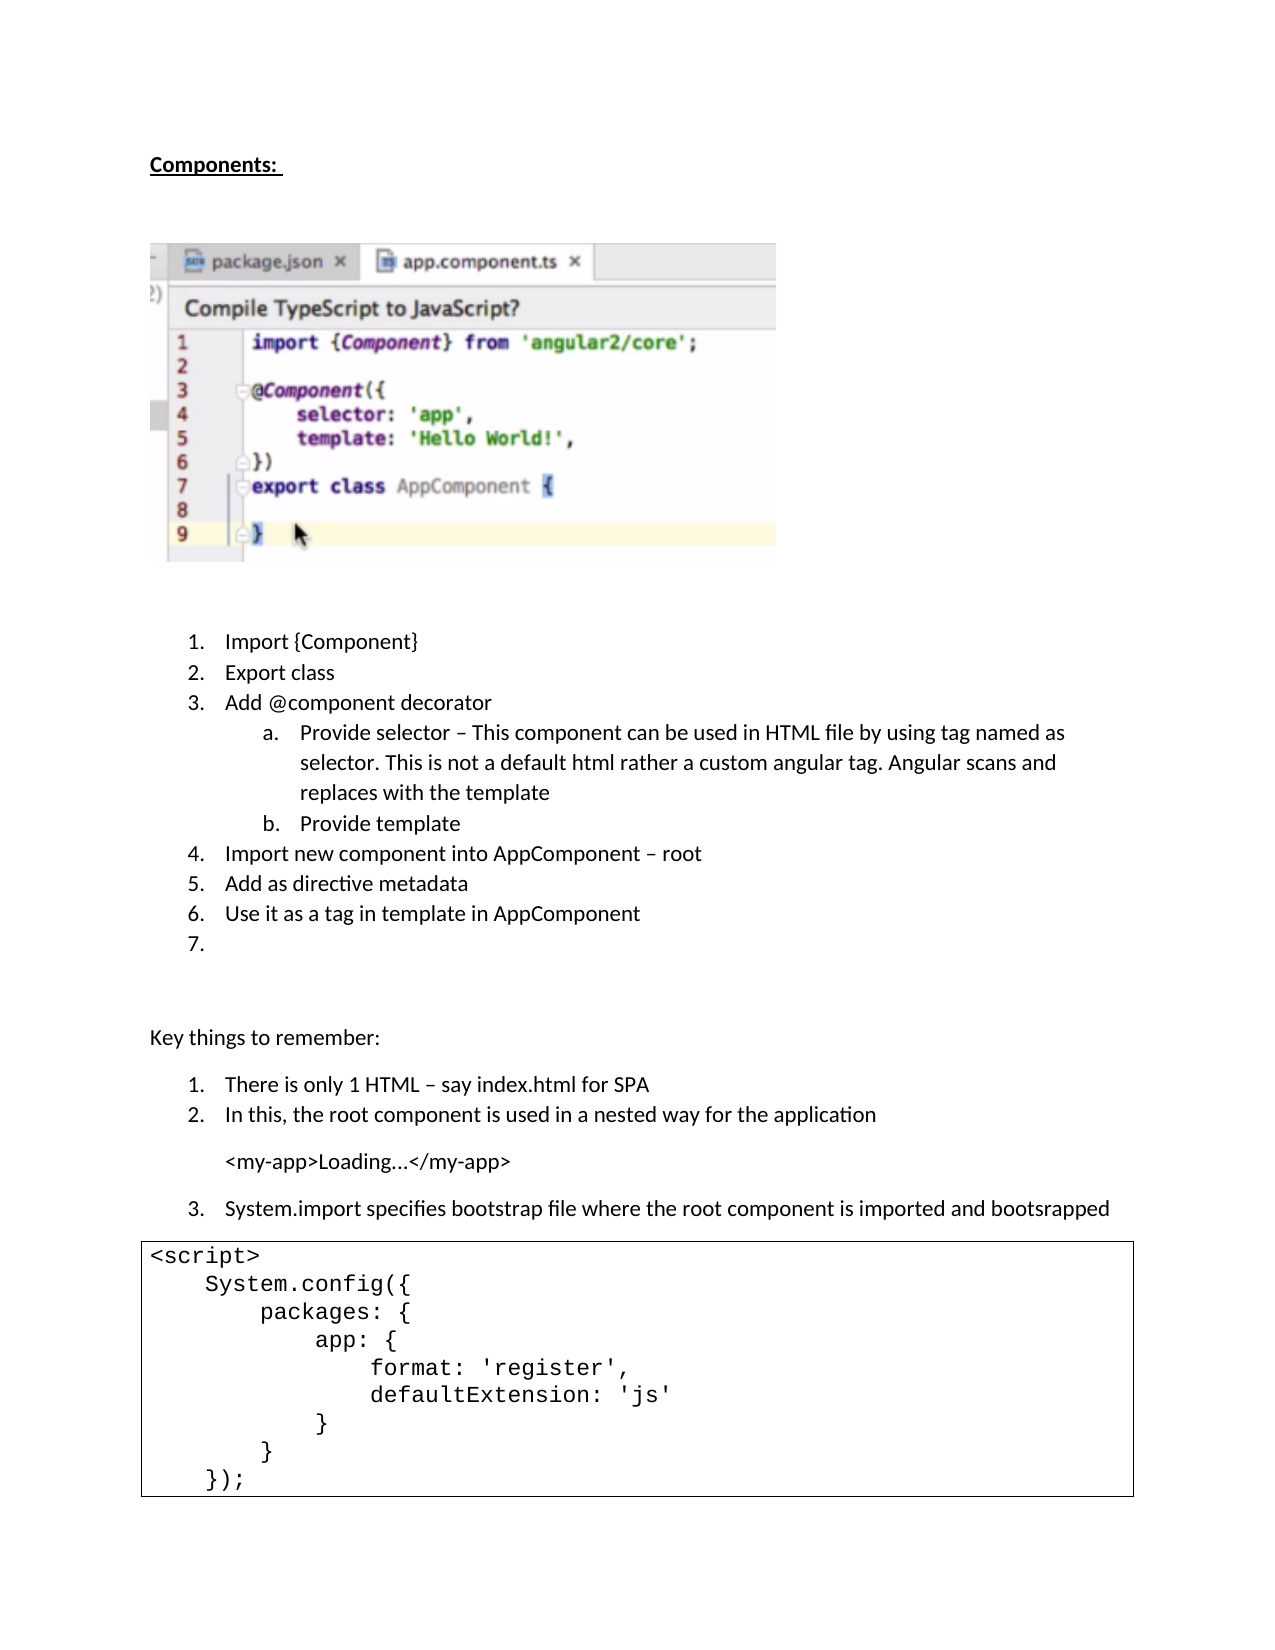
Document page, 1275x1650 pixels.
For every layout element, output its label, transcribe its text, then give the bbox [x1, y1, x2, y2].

text } [142, 1436, 1133, 1464]
list Import new component into AppComponent – root [187, 839, 1125, 867]
text format: 'register', [142, 1353, 1133, 1381]
text defaultExtension: 'js' [142, 1381, 1133, 1408]
text <script> [142, 1242, 1133, 1269]
list Provide template [262, 809, 1125, 837]
text Key things to remember: [150, 1023, 1125, 1051]
text app: { [142, 1325, 1133, 1353]
list Export class [187, 658, 1125, 686]
text <my-app>Loading...</my-app> [150, 1147, 1125, 1175]
text packages: { [142, 1297, 1133, 1325]
text }); [142, 1464, 1133, 1496]
list Use it as a tag in template in AppComponent [187, 899, 1125, 927]
list Provide selector – This component can be used in HTML file by using tag named as selector. This is not a default html rather a custom angular tag. Angular scans and replaces with the template [262, 718, 1125, 807]
list Add as directive metadata [187, 869, 1125, 897]
list System.import specifies bootstrap file where the root component is imported and bootsrapped [187, 1194, 1125, 1222]
list There is only 1 HTML – say index.html for SPA [187, 1070, 1125, 1098]
text } [142, 1408, 1133, 1436]
list Add @component decorator [187, 688, 1125, 716]
text Components: [150, 150, 1125, 178]
list In this, the root component is used in a nested way for the application [187, 1100, 1125, 1128]
list Import {Component} [187, 627, 1125, 656]
picture [150, 243, 777, 562]
text System.config({ [142, 1269, 1133, 1297]
